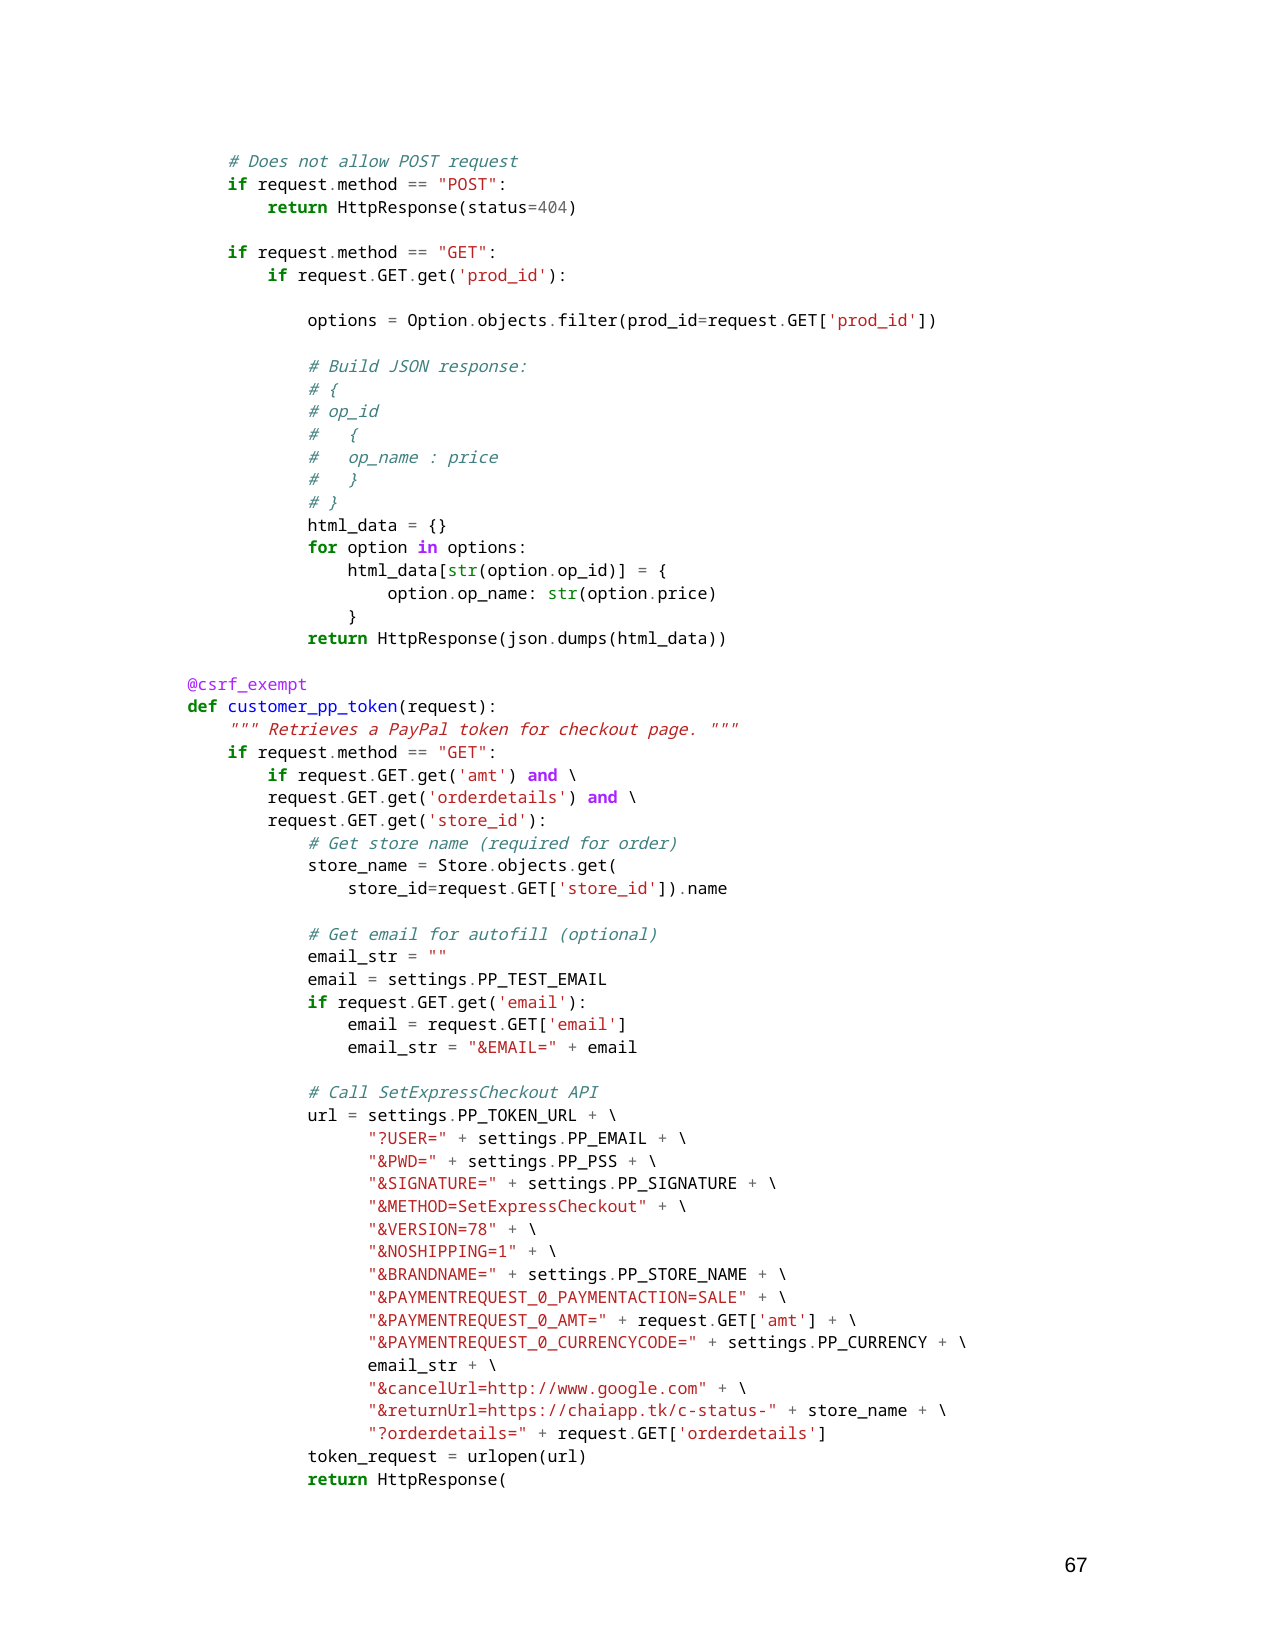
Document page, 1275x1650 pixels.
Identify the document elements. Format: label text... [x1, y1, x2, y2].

text "&SIGNATURE=" + settings.PP_SIGNATURE + \ [187, 1172, 1087, 1194]
text "&returnUrl=https://chaiapp.tk/c-status-" + store_name + \ [187, 1399, 1087, 1422]
text token_request = urlopen(url) [187, 1444, 1087, 1467]
text "&PAYMENTREQUEST_0_PAYMENTACTION=SALE" + \ [187, 1285, 1087, 1308]
text # op_name : price [187, 445, 1087, 468]
text email_str + \ [187, 1353, 1087, 1376]
text "?orderdetails=" + request.GET['orderdetails'] [187, 1422, 1087, 1444]
text request.GET.get('orderdetails') and \ [187, 786, 1087, 808]
text email = request.GET['email'] [187, 1013, 1087, 1036]
text # Call SetExpressCheckout API [187, 1081, 1087, 1104]
text "&PWD=" + settings.PP_PSS + \ [187, 1149, 1087, 1172]
text if request.GET.get('amt') and \ [187, 763, 1087, 786]
text "&cancelUrl=http://www.google.com" + \ [187, 1376, 1087, 1399]
text "&PAYMENTREQUEST_0_AMT=" + request.GET['amt'] + \ [187, 1308, 1087, 1331]
text # Build JSON response: [187, 354, 1087, 377]
text email_str = "" [187, 945, 1087, 967]
text # } [187, 468, 1087, 491]
text } [187, 604, 1087, 627]
text "&NOSHIPPING=1" + \ [187, 1240, 1087, 1263]
text return HttpResponse(status=404) [187, 195, 1087, 218]
text @csrf_exempt [187, 672, 1087, 695]
text if request.method == "GET": [187, 241, 1087, 263]
text for option in options: [187, 536, 1087, 559]
text email = settings.PP_TEST_EMAIL [187, 967, 1087, 990]
text # Get email for autofill (optional) [187, 922, 1087, 945]
text if request.method == "GET": [187, 740, 1087, 763]
text url = settings.PP_TOKEN_URL + \ [187, 1104, 1087, 1126]
text "?USER=" + settings.PP_EMAIL + \ [187, 1126, 1087, 1149]
text # Does not allow POST request [187, 150, 1087, 173]
text """ Retrieves a PayPal token for checkout page. """ [187, 718, 1087, 740]
text # Get store name (required for order) [187, 831, 1087, 854]
text html_data = {} [187, 513, 1087, 536]
text if request.GET.get('prod_id'): [187, 263, 1087, 286]
text return HttpResponse( [187, 1467, 1087, 1490]
text # { [187, 422, 1087, 445]
text # { [187, 377, 1087, 400]
text if request.method == "POST": [187, 173, 1087, 195]
text html_data[str(option.op_id)] = { [187, 559, 1087, 581]
text "&PAYMENTREQUEST_0_CURRENCYCODE=" + settings.PP_CURRENCY + \ [187, 1331, 1087, 1353]
text email_str = "&EMAIL=" + email [187, 1036, 1087, 1058]
text request.GET.get('store_id'): [187, 808, 1087, 831]
text "&BRANDNAME=" + settings.PP_STORE_NAME + \ [187, 1263, 1087, 1285]
text def customer_pp_token(request): [187, 695, 1087, 718]
text options = Option.objects.filter(prod_id=request.GET['prod_id']) [187, 309, 1087, 332]
text if request.GET.get('email'): [187, 990, 1087, 1013]
text store_name = Store.objects.get( [187, 854, 1087, 877]
text "&METHOD=SetExpressCheckout" + \ [187, 1194, 1087, 1217]
text return HttpResponse(json.dumps(html_data)) [187, 627, 1087, 649]
text # op_id [187, 400, 1087, 422]
text "&VERSION=78" + \ [187, 1217, 1087, 1240]
text store_id=request.GET['store_id']).name [187, 877, 1087, 899]
text # } [187, 491, 1087, 513]
text option.op_name: str(option.price) [187, 581, 1087, 604]
